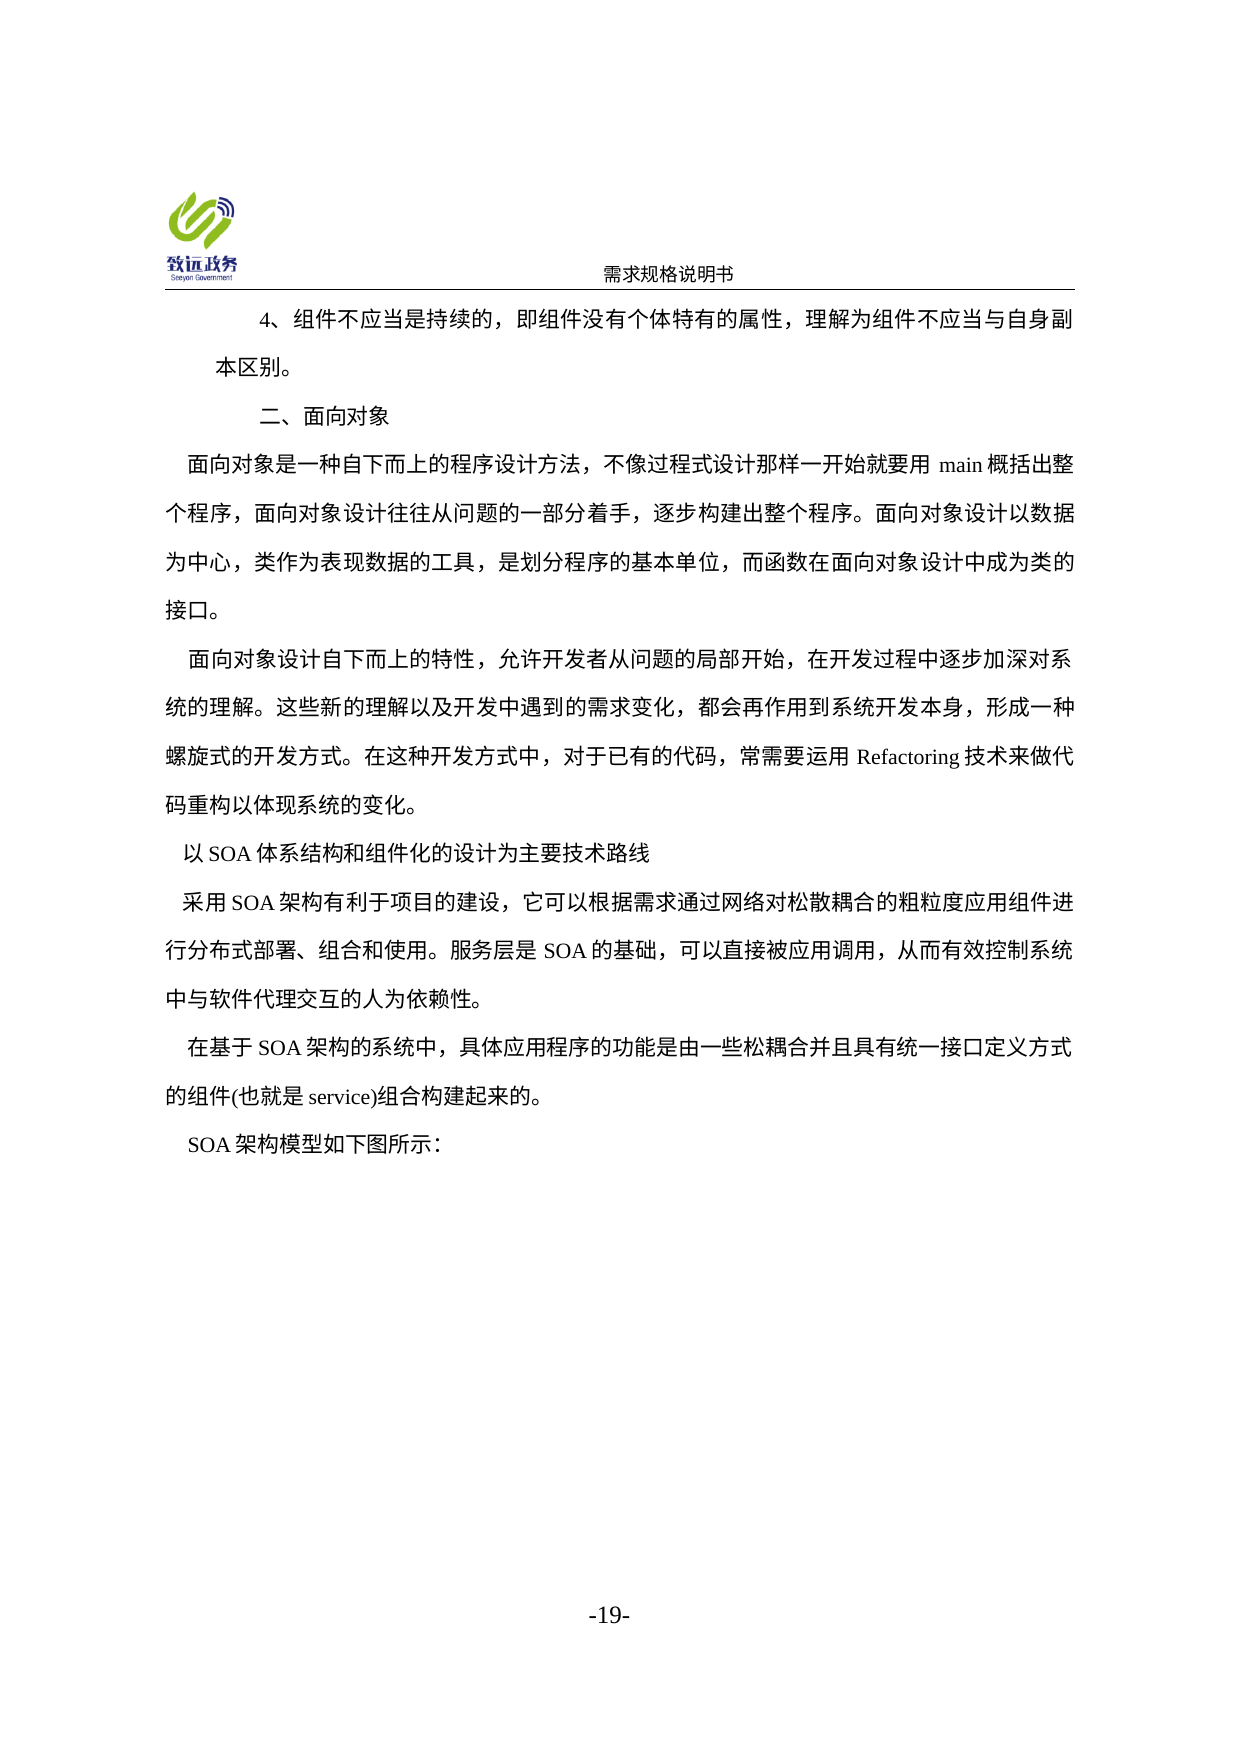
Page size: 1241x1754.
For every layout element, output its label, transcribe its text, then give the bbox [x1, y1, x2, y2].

picture [165, 190, 238, 282]
text 面向对象设计自下而上的特性，允许开发者从问题的局部开始，在开发过程中逐步加深对系统的理解。这些新的理解以及开发中遇到的需求变化，都会再作用到系统开发本身，形成一种螺旋式的开发方式。在这种开发方式中，对于已有的代码，常需要运用Refactoring技术来做代码重构以体现系统的变化。 [165, 641, 1075, 820]
text 采用SOA架构有利于项目的建设，它可以根据需求通过网络对松散耦合的粗粒度应用组件进行分布式部署、组合和使用。服务层是SOA的基础，可以直接被应用调用，从而有效控制系统中与软件代理交互的人为依赖性。 [165, 884, 1075, 1014]
text 面向对象是一种自下而上的程序设计方法，不像过程式设计那样一开始就要用main概括出整个程序，面向对象设计往往从问题的一部分着手，逐步构建出整个程序。面向对象设计以数据为中心，类作为表现数据的工具，是划分程序的基本单位，而函数在面向对象设计中成为类的接口。 [165, 447, 1075, 625]
text 在基于SOA架构的系统中，具体应用程序的功能是由一些松耦合并且具有统一接口定义方式的组件(也就是service)组合构建起来的。 [165, 1030, 1075, 1111]
text 4、组件不应当是持续的，即组件没有个体特有的属性，理解为组件不应当与自身副本区别。 [215, 301, 1075, 382]
text SOA架构模型如下图所示： [165, 1127, 1075, 1159]
text 以SOA体系结构和组件化的设计为主要技术路线 [165, 836, 1075, 868]
text 二、面向对象 [215, 398, 1075, 431]
